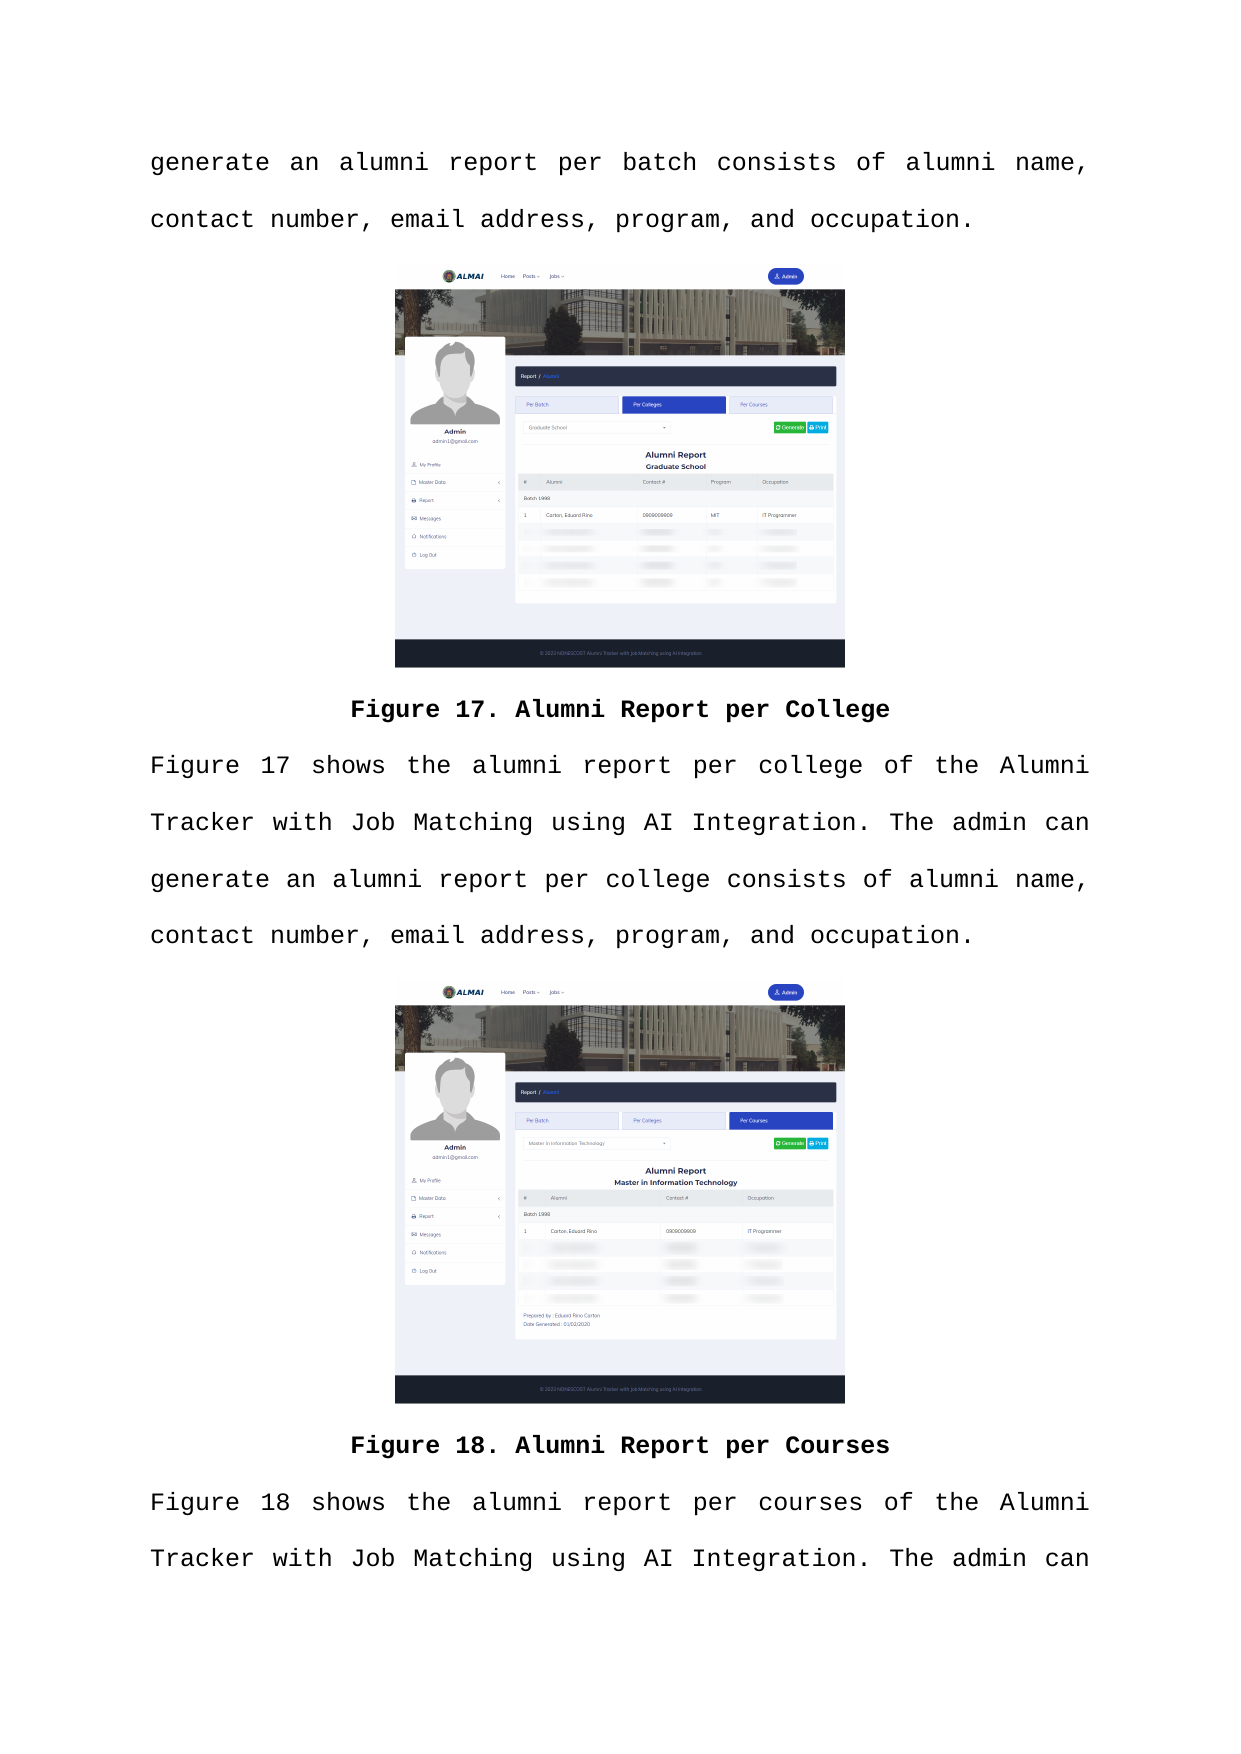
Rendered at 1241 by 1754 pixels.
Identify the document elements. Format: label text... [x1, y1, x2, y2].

text Figure 17. Alumni Report per College [150, 696, 1090, 725]
text Figure 17 shows the alumni report per college of the Alumni Tracker with Job Matching using AI Integration. The admin can generate an alumni report per college consists of alumni name, contact number, email address, program, and occupation. [150, 753, 1090, 951]
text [150, 150, 1090, 235]
text Figure 18. Alumni Report per Courses [150, 1433, 1090, 1461]
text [150, 1489, 1090, 1574]
picture [395, 263, 845, 668]
picture [395, 979, 845, 1404]
